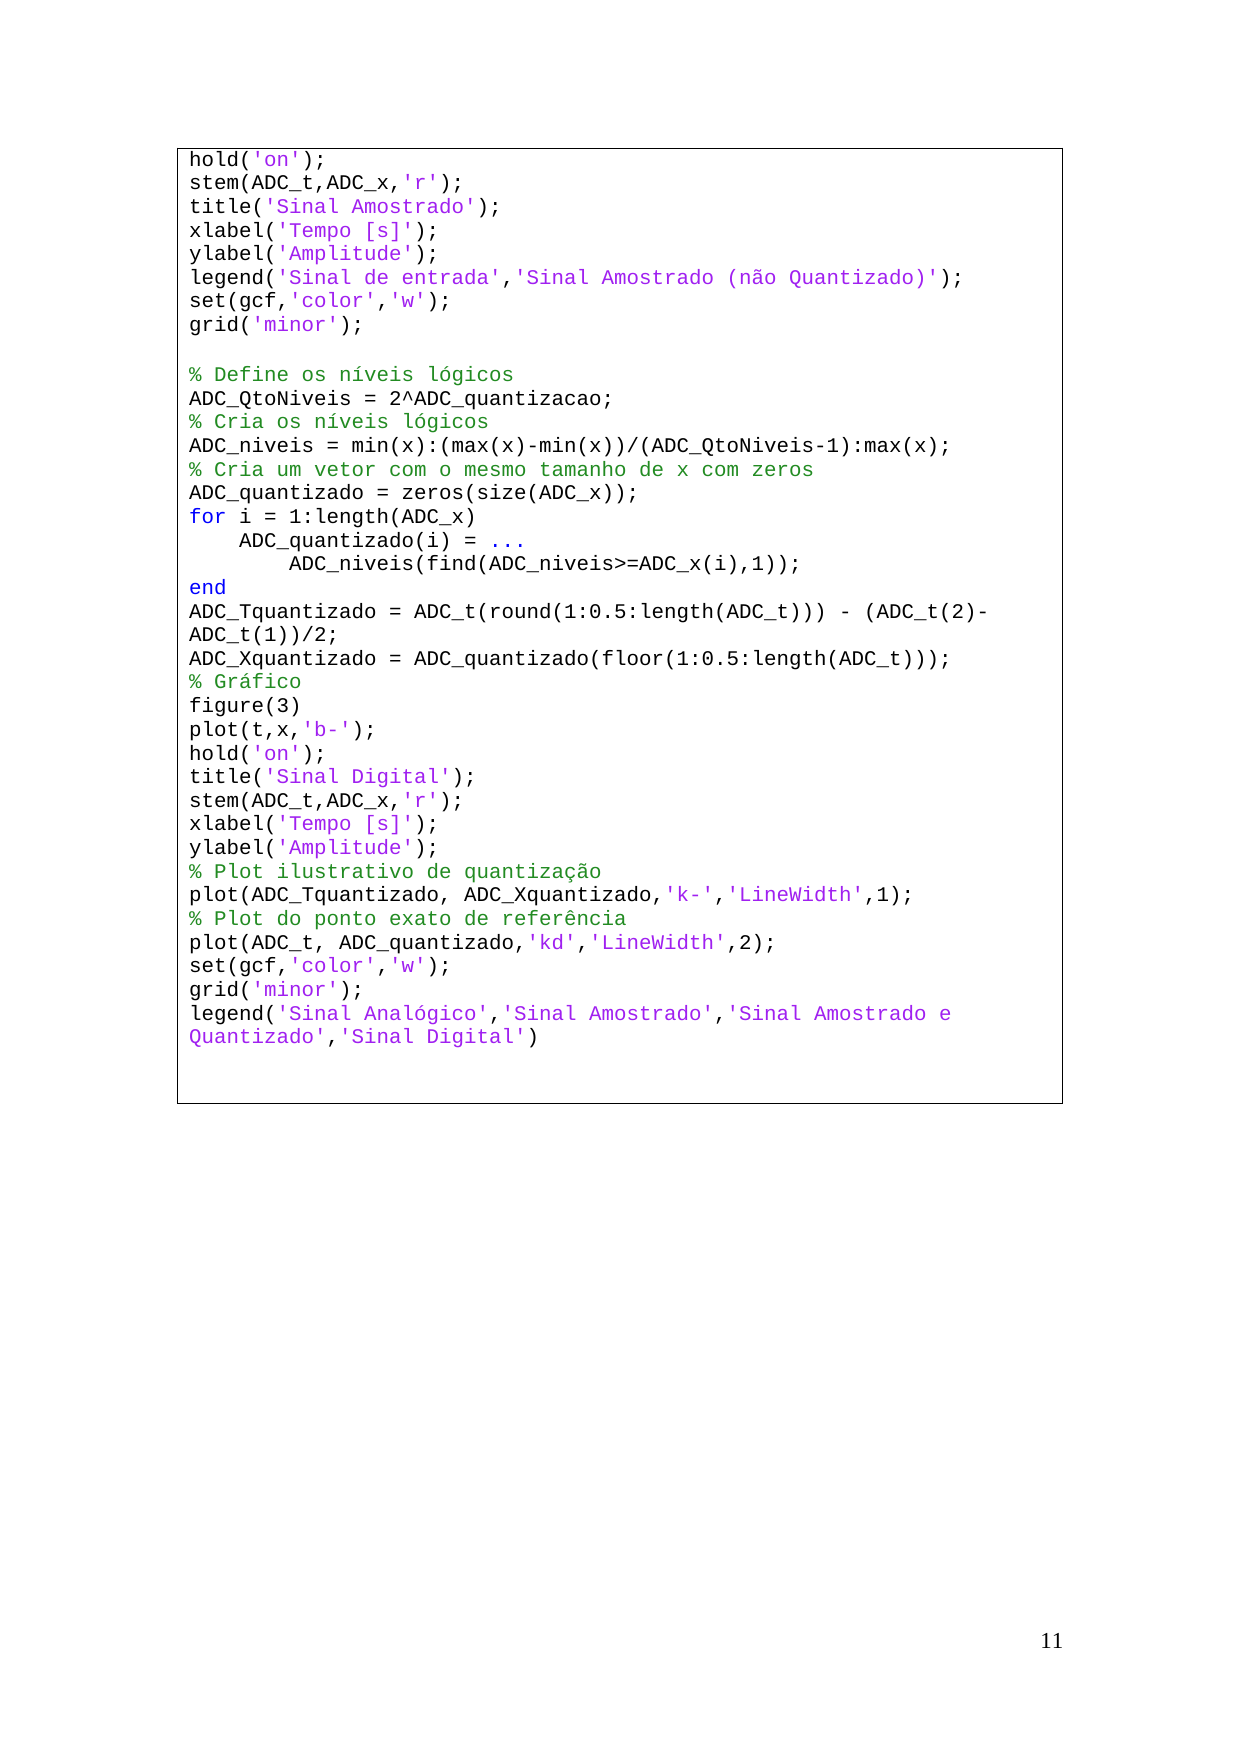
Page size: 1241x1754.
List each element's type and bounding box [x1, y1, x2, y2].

table_header [178, 149, 1062, 1103]
